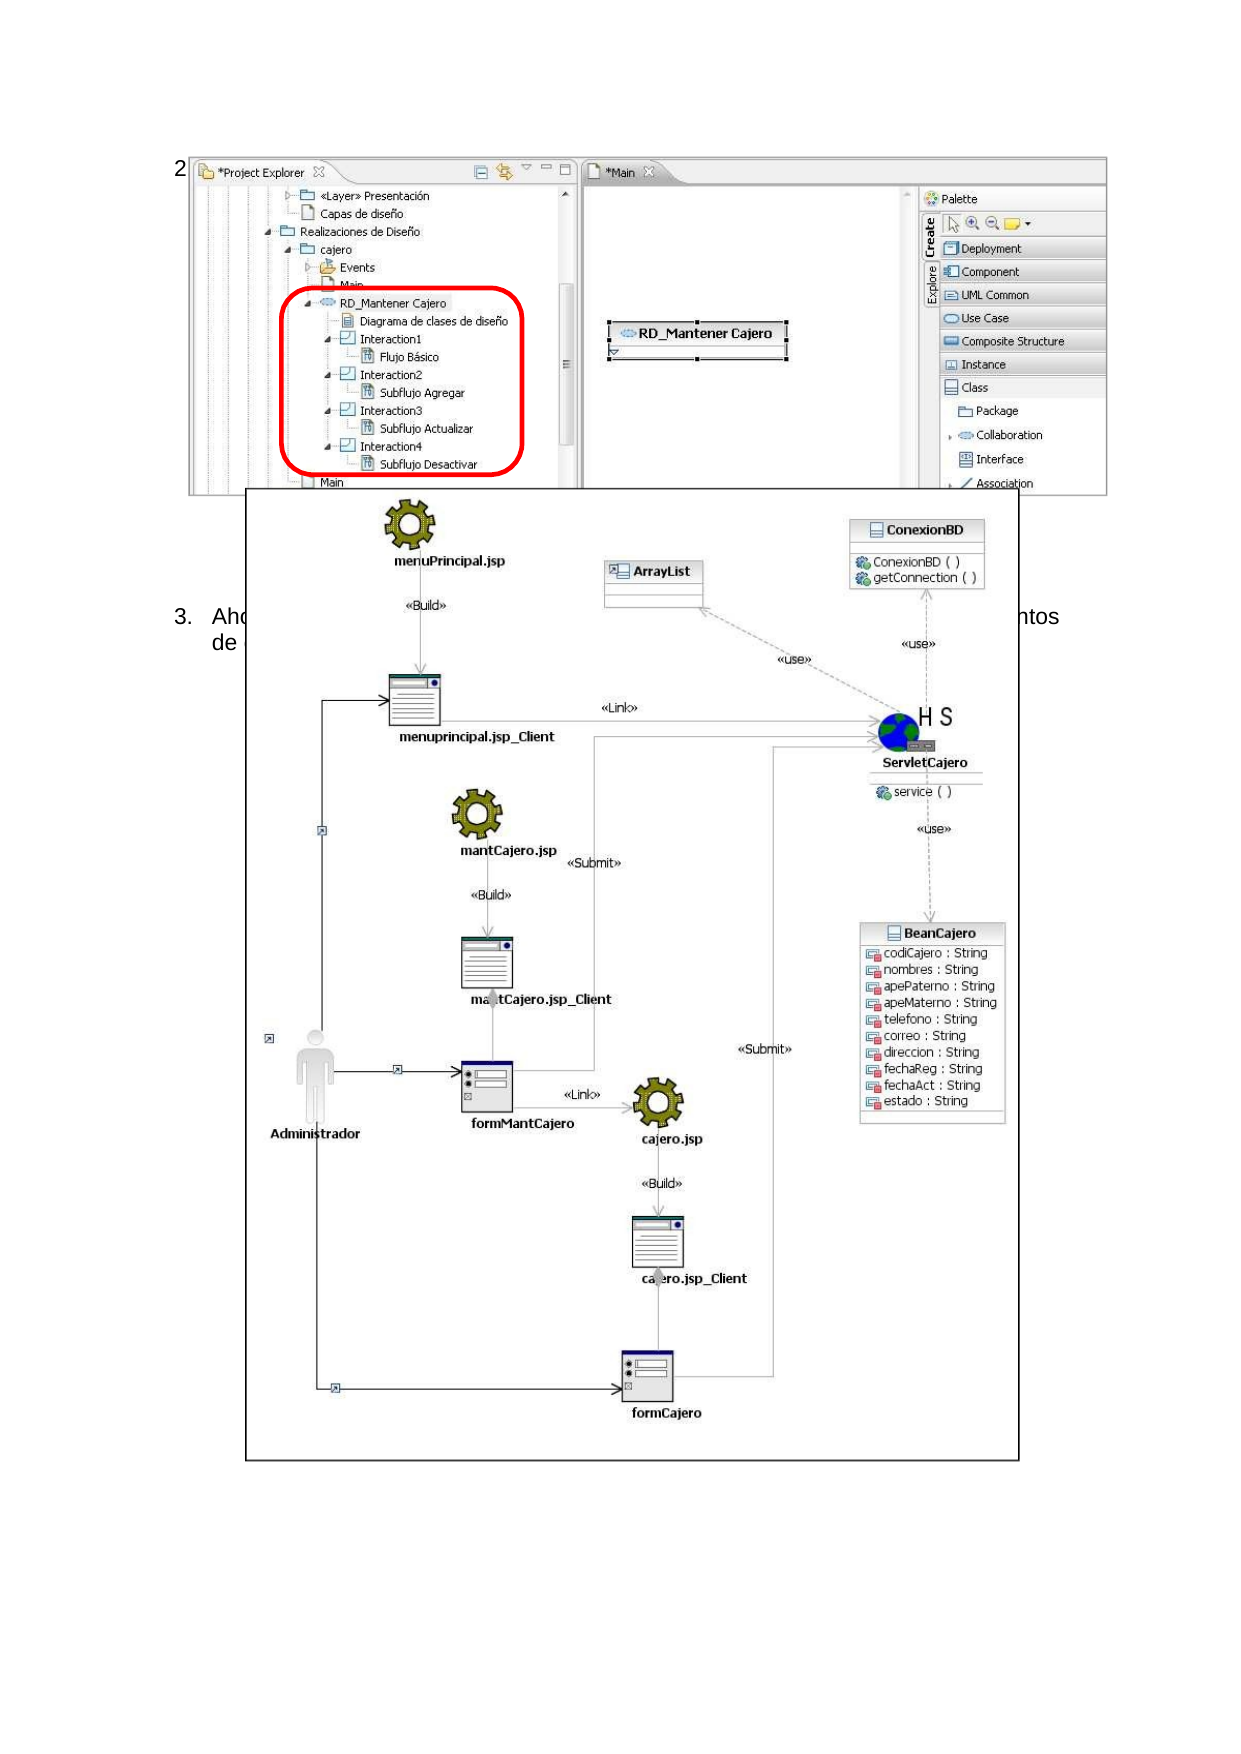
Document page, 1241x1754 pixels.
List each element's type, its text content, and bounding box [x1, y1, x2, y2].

list Luego, agregue un diagrama de clases y diagramas de secuencia para el flujo básico y subflujos. [174, 155, 1064, 207]
picture [247, 490, 1018, 1459]
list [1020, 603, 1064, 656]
picture [190, 159, 1105, 494]
